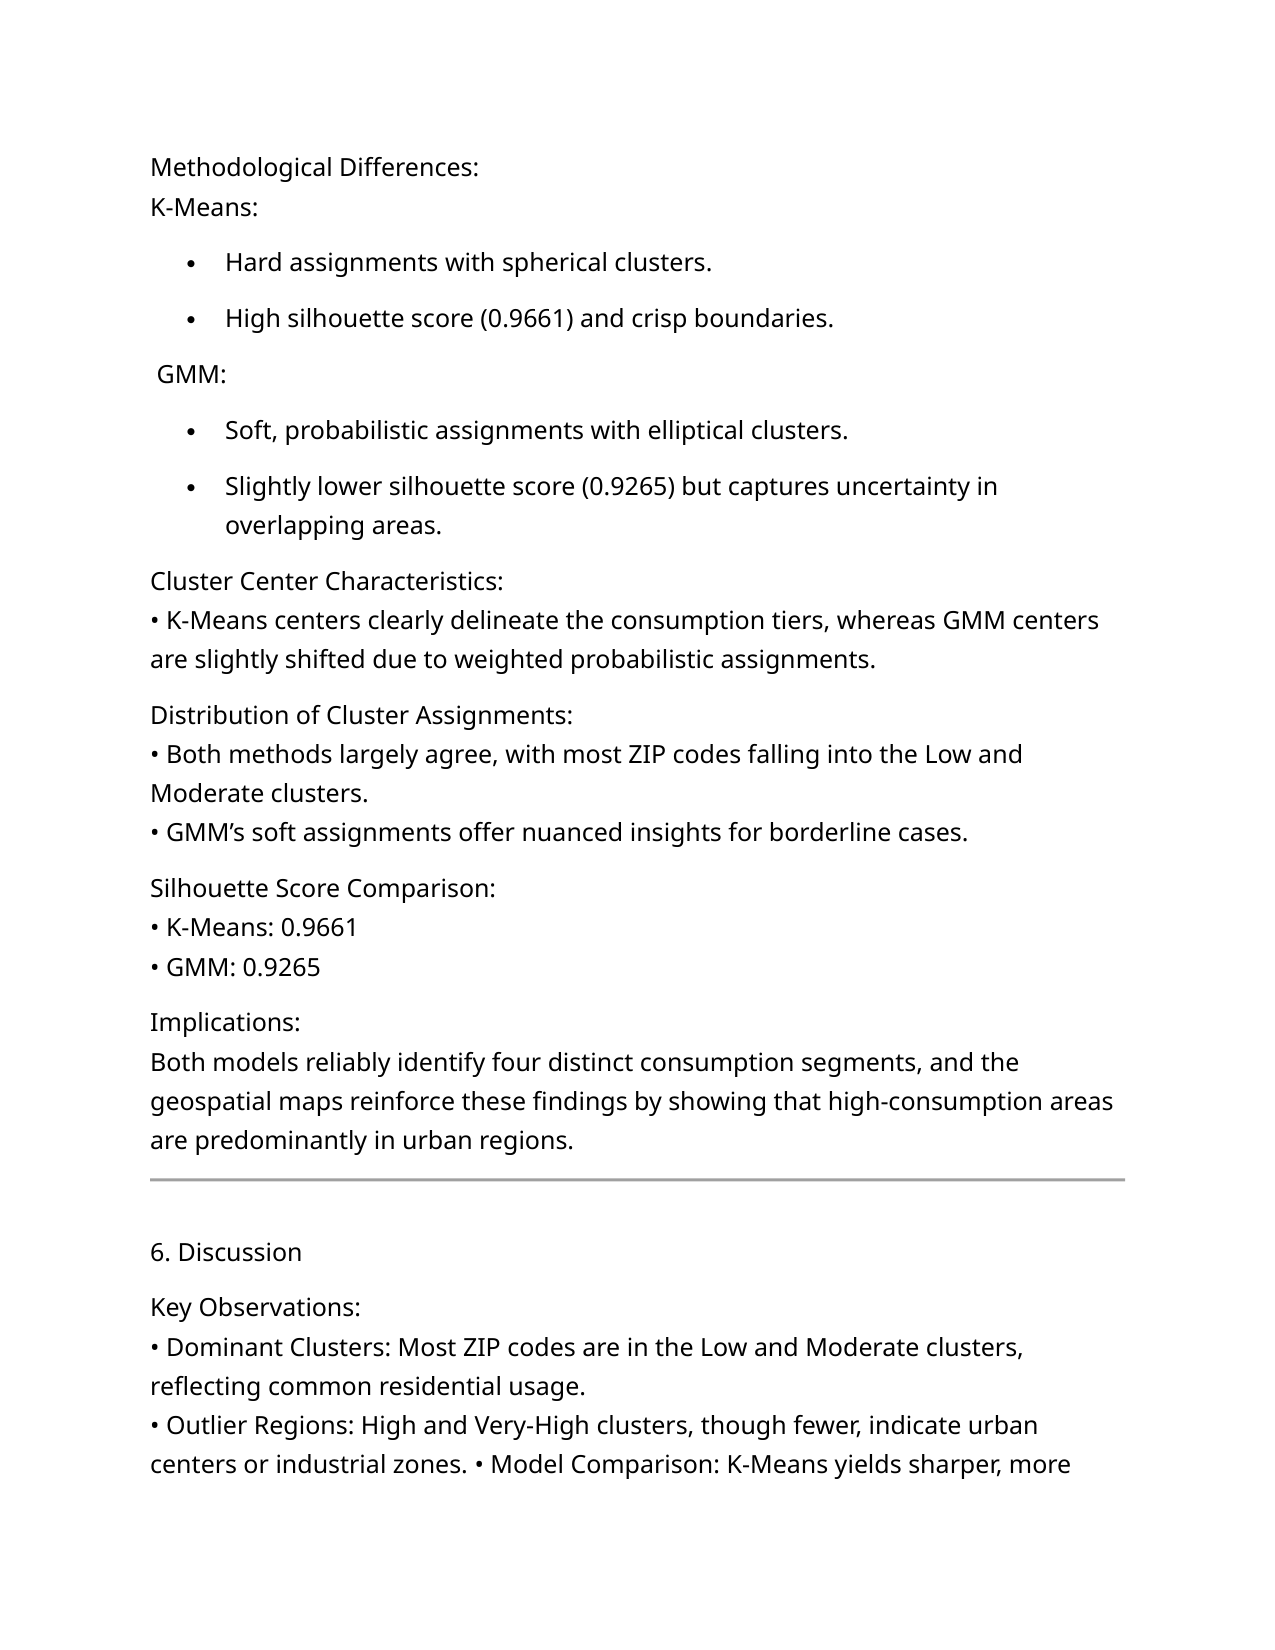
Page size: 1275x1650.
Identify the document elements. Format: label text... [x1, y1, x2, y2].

text GMM: [150, 357, 1125, 391]
list High silhouette score (0.9661) and crisp boundaries. [187, 301, 1125, 335]
list Soft, probabilistic assignments with elliptical clusters. [187, 412, 1125, 447]
text Silhouette Score Comparison: • K-Means: 0.9661 • GMM: 0.9265 [150, 871, 1125, 983]
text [150, 1290, 1125, 1481]
text Cluster Center Characteristics: • K-Means centers clearly delineate the consumption tiers, whereas GMM centers are slightly shifted due to weighted probabilistic assignments. [150, 563, 1125, 676]
text Implications: Both models reliably identify four distinct consumption segments, and the geospatial maps reinforce these findings by showing that high-consumption areas are predominantly in urban regions. [150, 1005, 1125, 1157]
list Slightly lower silhouette score (0.9265) but captures uncertainty in overlapping areas. [187, 468, 1125, 542]
text Methodological Differences: K-Means: [150, 150, 1125, 223]
list Hard assignments with spherical clusters. [187, 245, 1125, 279]
text 6. Discussion [150, 1234, 1125, 1268]
text Distribution of Cluster Assignments: • Both methods largely agree, with most ZIP codes falling into the Low and Moderate clusters. • GMM’s soft assignments offer nuanced insights for borderline cases. [150, 697, 1125, 849]
